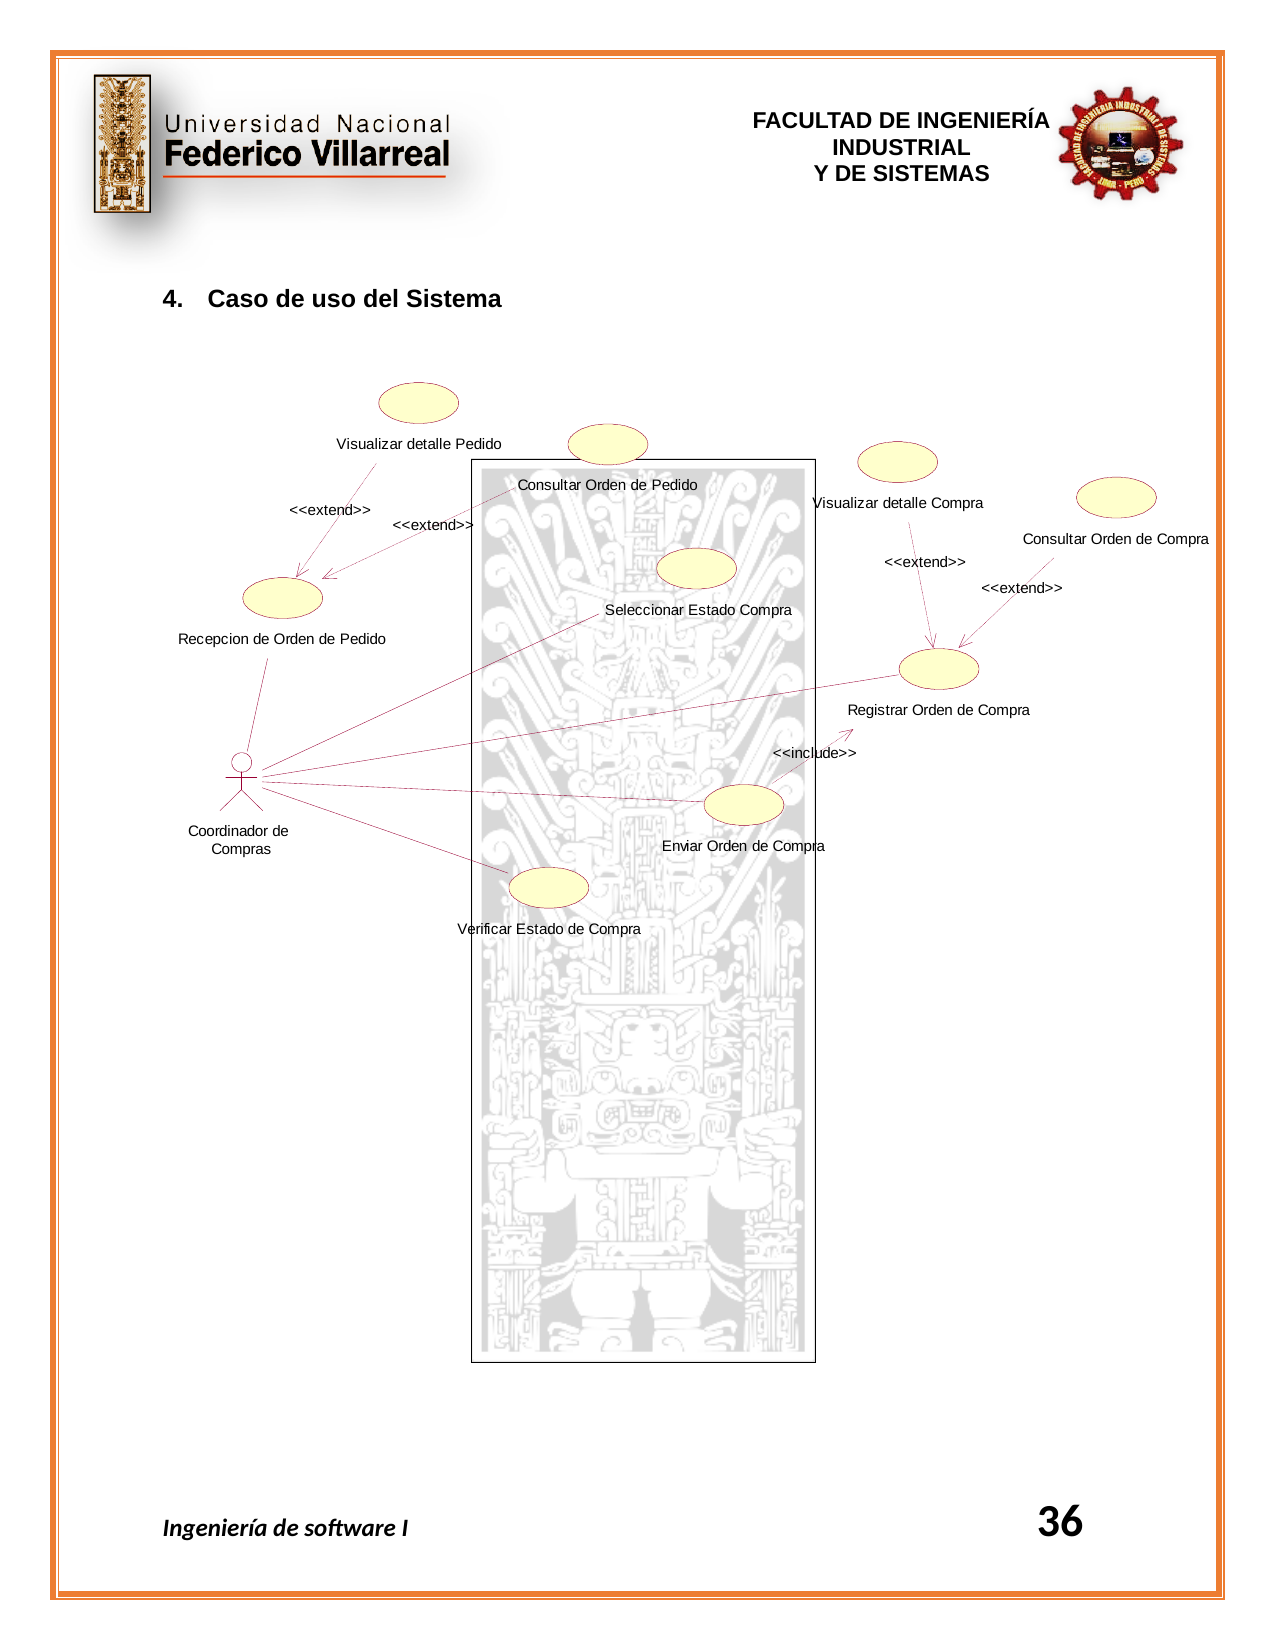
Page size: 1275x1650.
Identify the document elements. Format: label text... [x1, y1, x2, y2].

picture [1057, 83, 1186, 204]
list Caso de uso del Sistema [162, 284, 1063, 313]
picture [93, 74, 449, 213]
